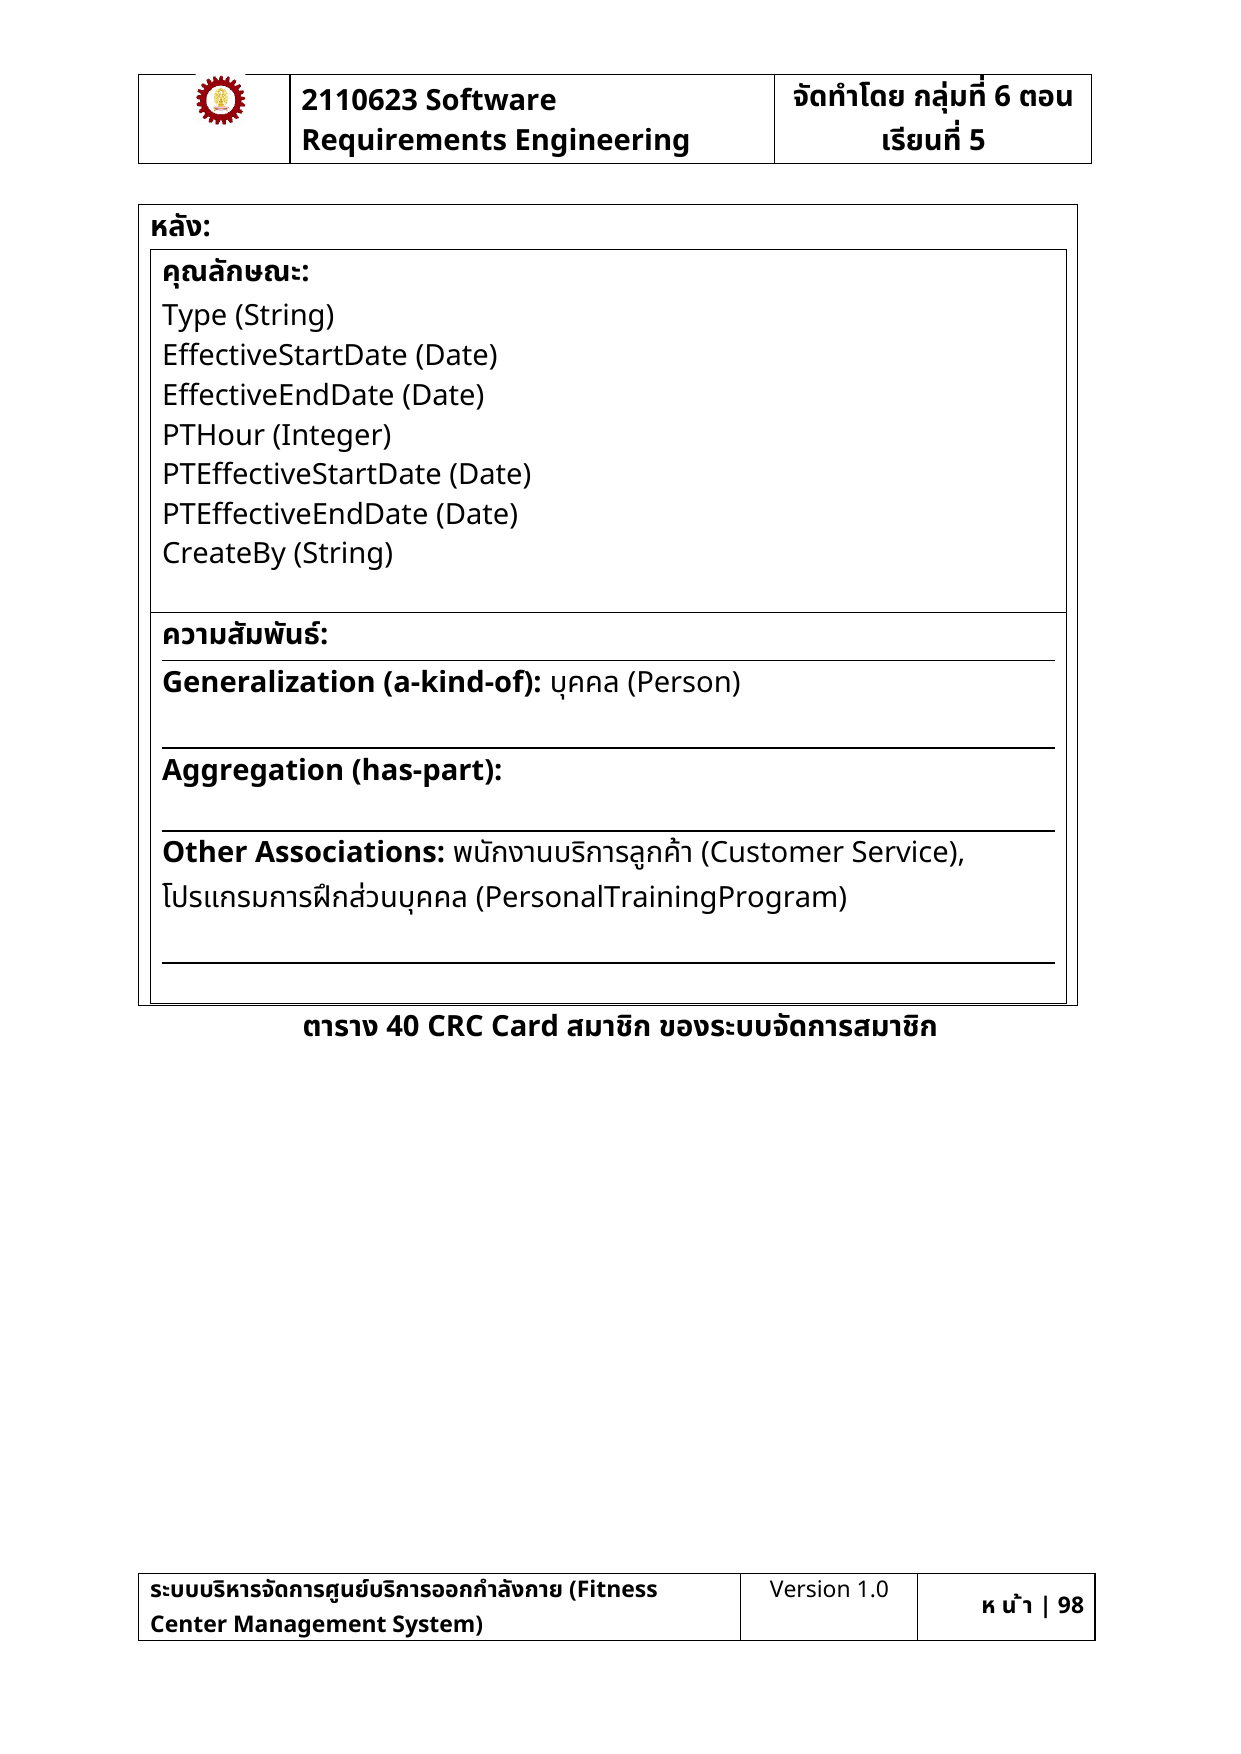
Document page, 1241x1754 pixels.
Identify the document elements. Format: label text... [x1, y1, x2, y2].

picture [195, 74, 246, 125]
table_cell หลัง: [139, 205, 1077, 1004]
